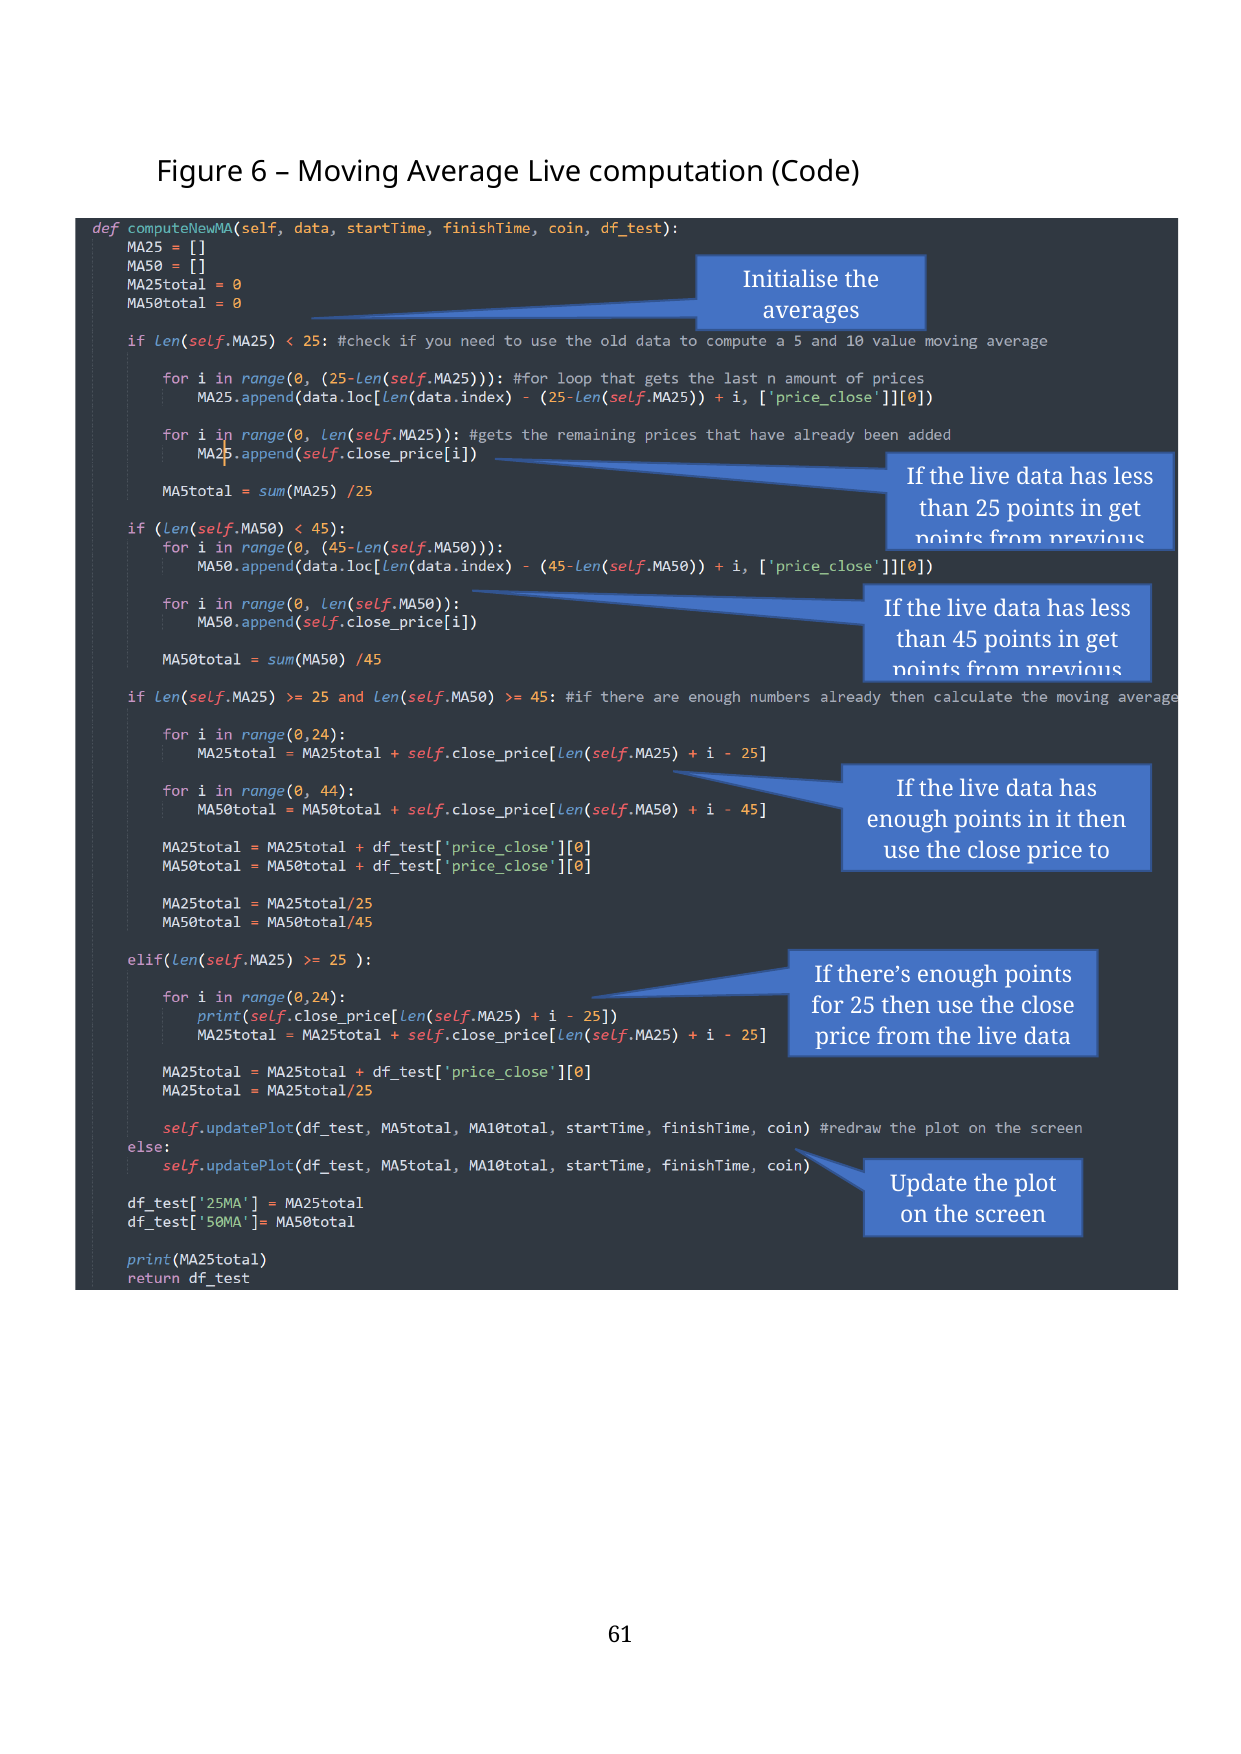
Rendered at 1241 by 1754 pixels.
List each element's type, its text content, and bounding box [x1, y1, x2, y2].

text Figure 6 – Moving Average Live computation (Code) [150, 150, 1090, 190]
picture [75, 218, 1179, 1290]
